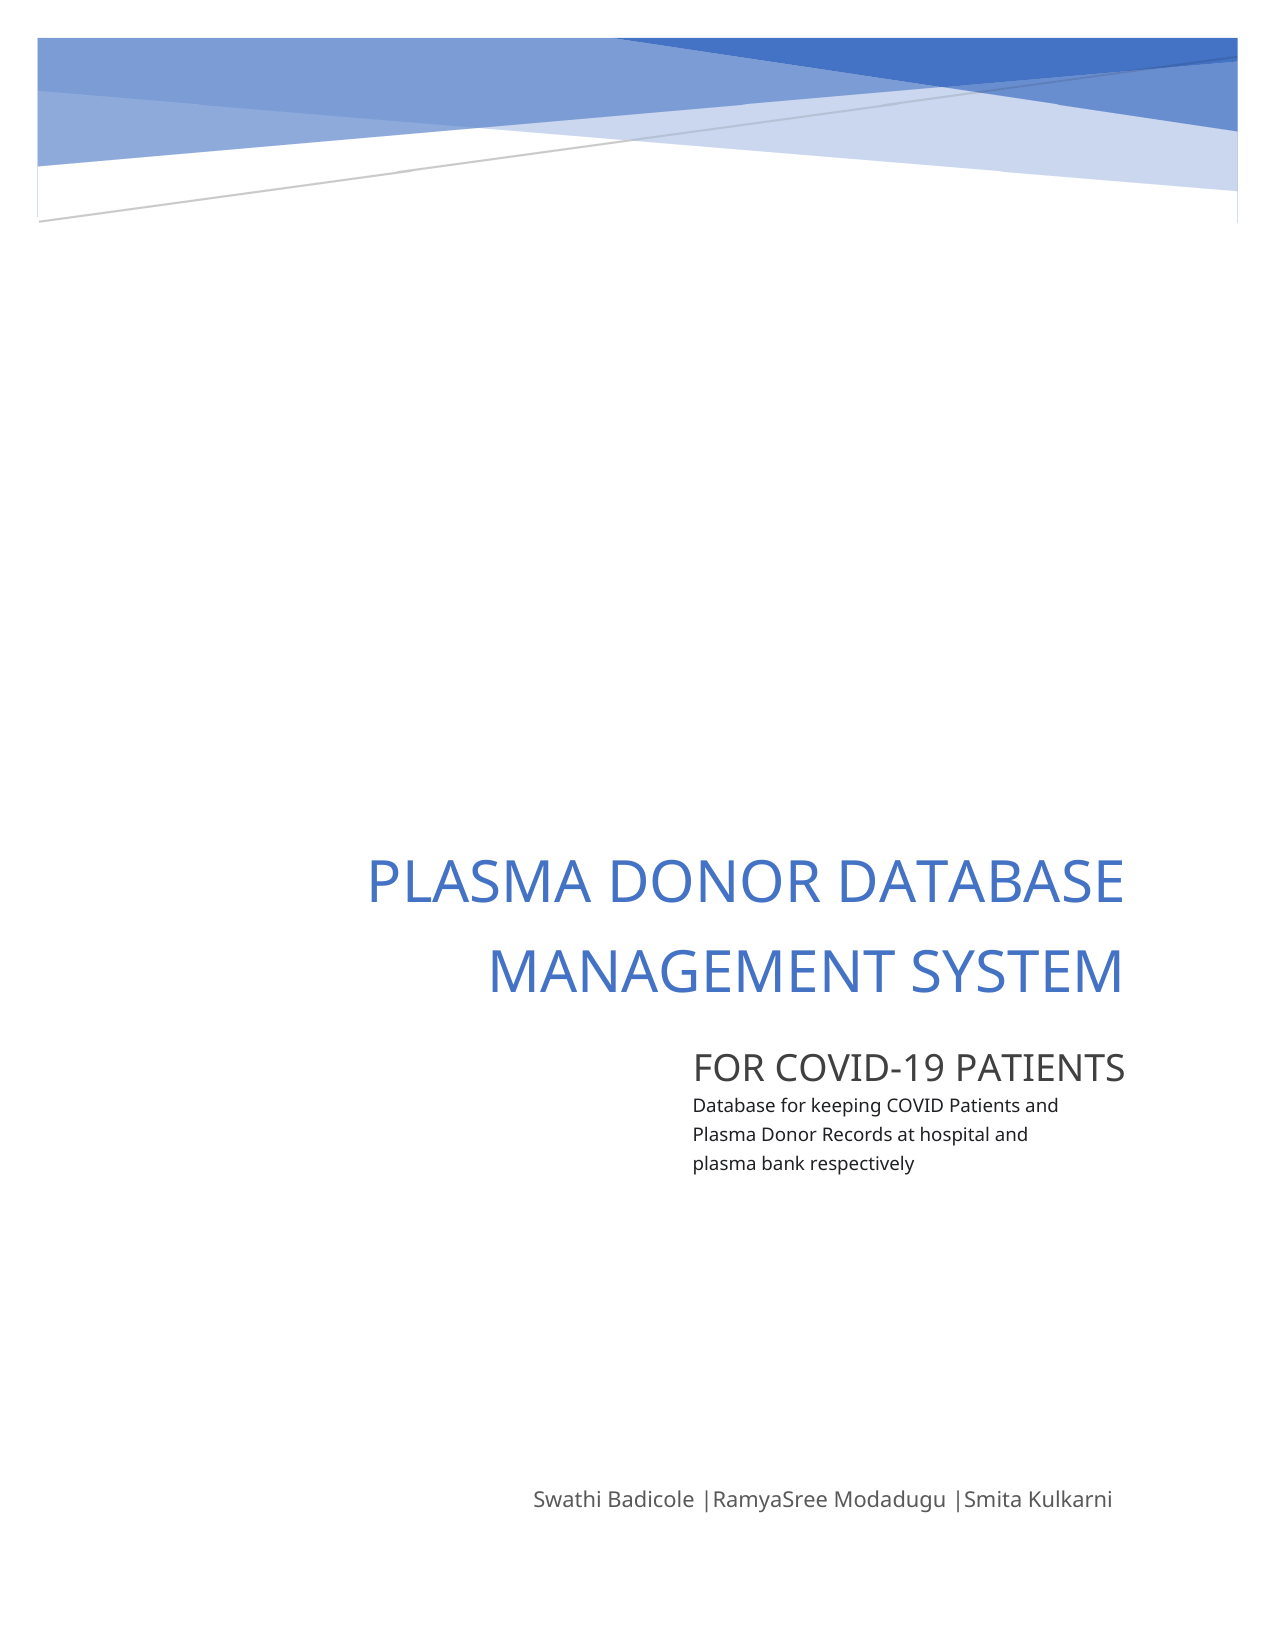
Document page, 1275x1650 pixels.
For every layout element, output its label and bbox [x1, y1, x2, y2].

picture [37, 37, 1238, 238]
